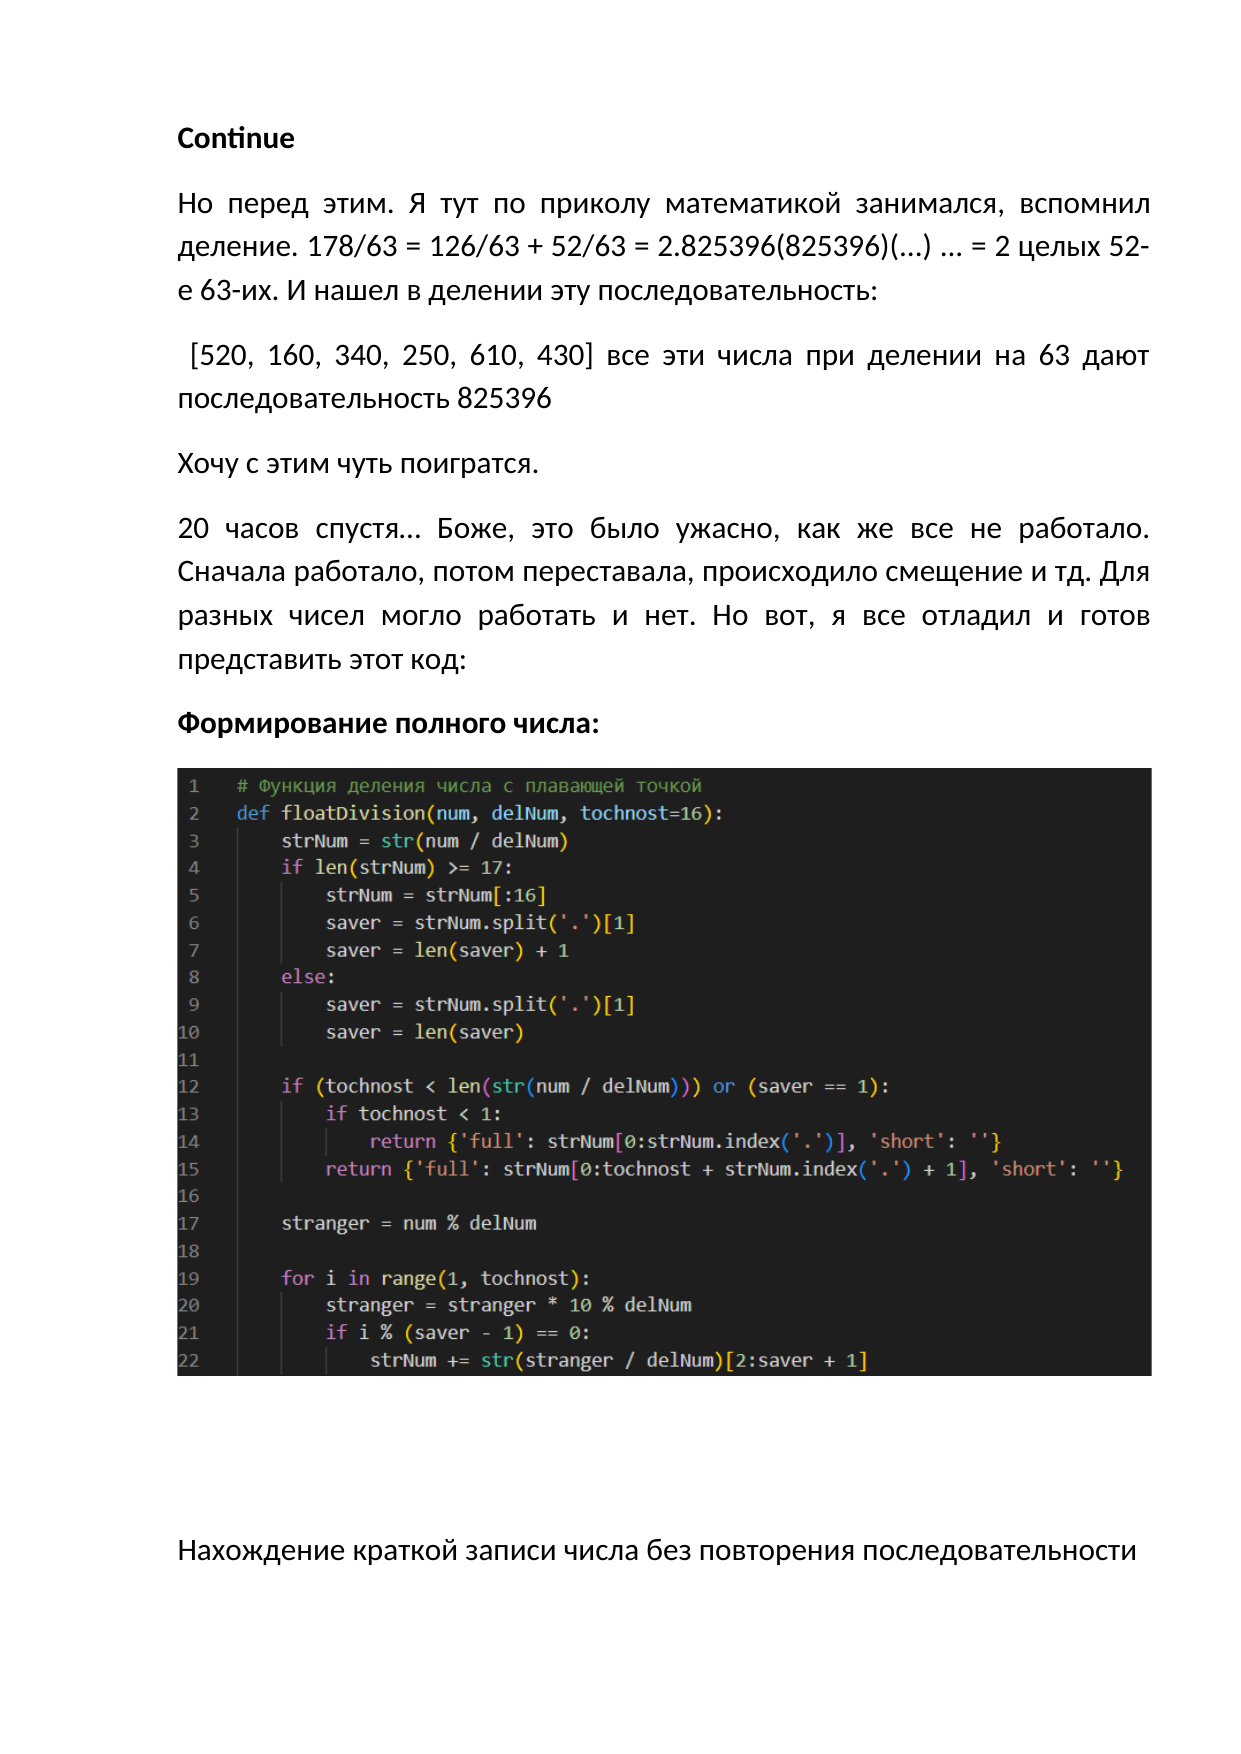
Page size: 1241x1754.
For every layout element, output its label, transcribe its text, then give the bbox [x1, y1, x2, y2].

text Формирование полного числа: [177, 703, 1152, 742]
text 20 часов спустя… Боже, это было ужасно, как же все не работало. Сначала работало, потом переставала, происходило смещение и тд. Для разных чисел могло работать и нет. Но вот, я все отладил и готов представить этот код: [177, 508, 1152, 677]
text Хочу с этим чуть поигратся. [177, 443, 1152, 481]
text Continue [177, 118, 1152, 156]
text Но перед этим. Я тут по приколу математикой занимался, вспомнил деление. 178/63 = 126/63 + 52/63 = 2.825396(825396)(...) ... = 2 целых 52-е 63-их. И нашел в делении эту последовательность: [177, 183, 1152, 308]
text [520, 160, 340, 250, 610, 430] все эти числа при делении на 63 дают последовательность 825396 [177, 335, 1152, 417]
picture [177, 768, 1152, 1376]
text Нахождение краткой записи числа без повторения последовательности [177, 1530, 1152, 1568]
